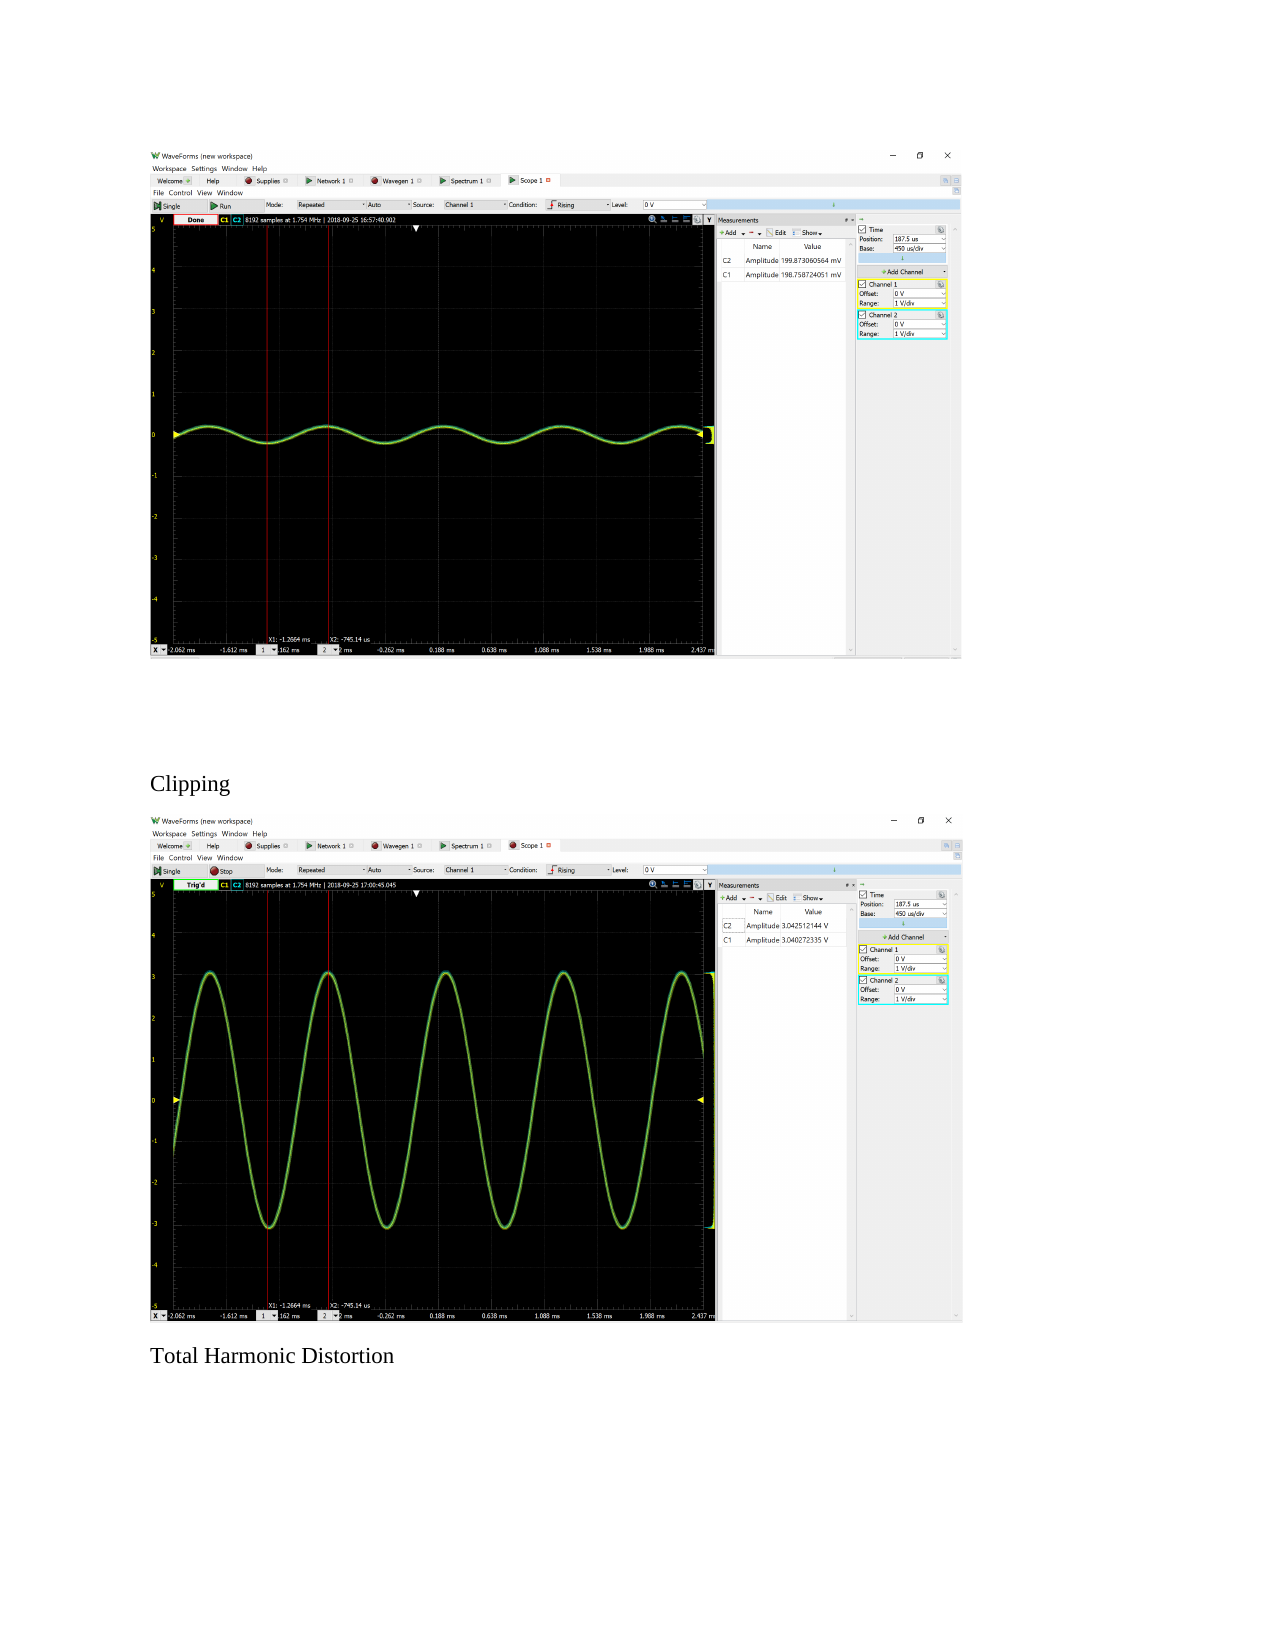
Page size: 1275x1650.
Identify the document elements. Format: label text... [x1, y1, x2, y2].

text Total Harmonic Distortion [150, 1342, 1125, 1368]
picture [150, 150, 962, 659]
picture [150, 814, 963, 1323]
text Clipping [150, 769, 1125, 796]
